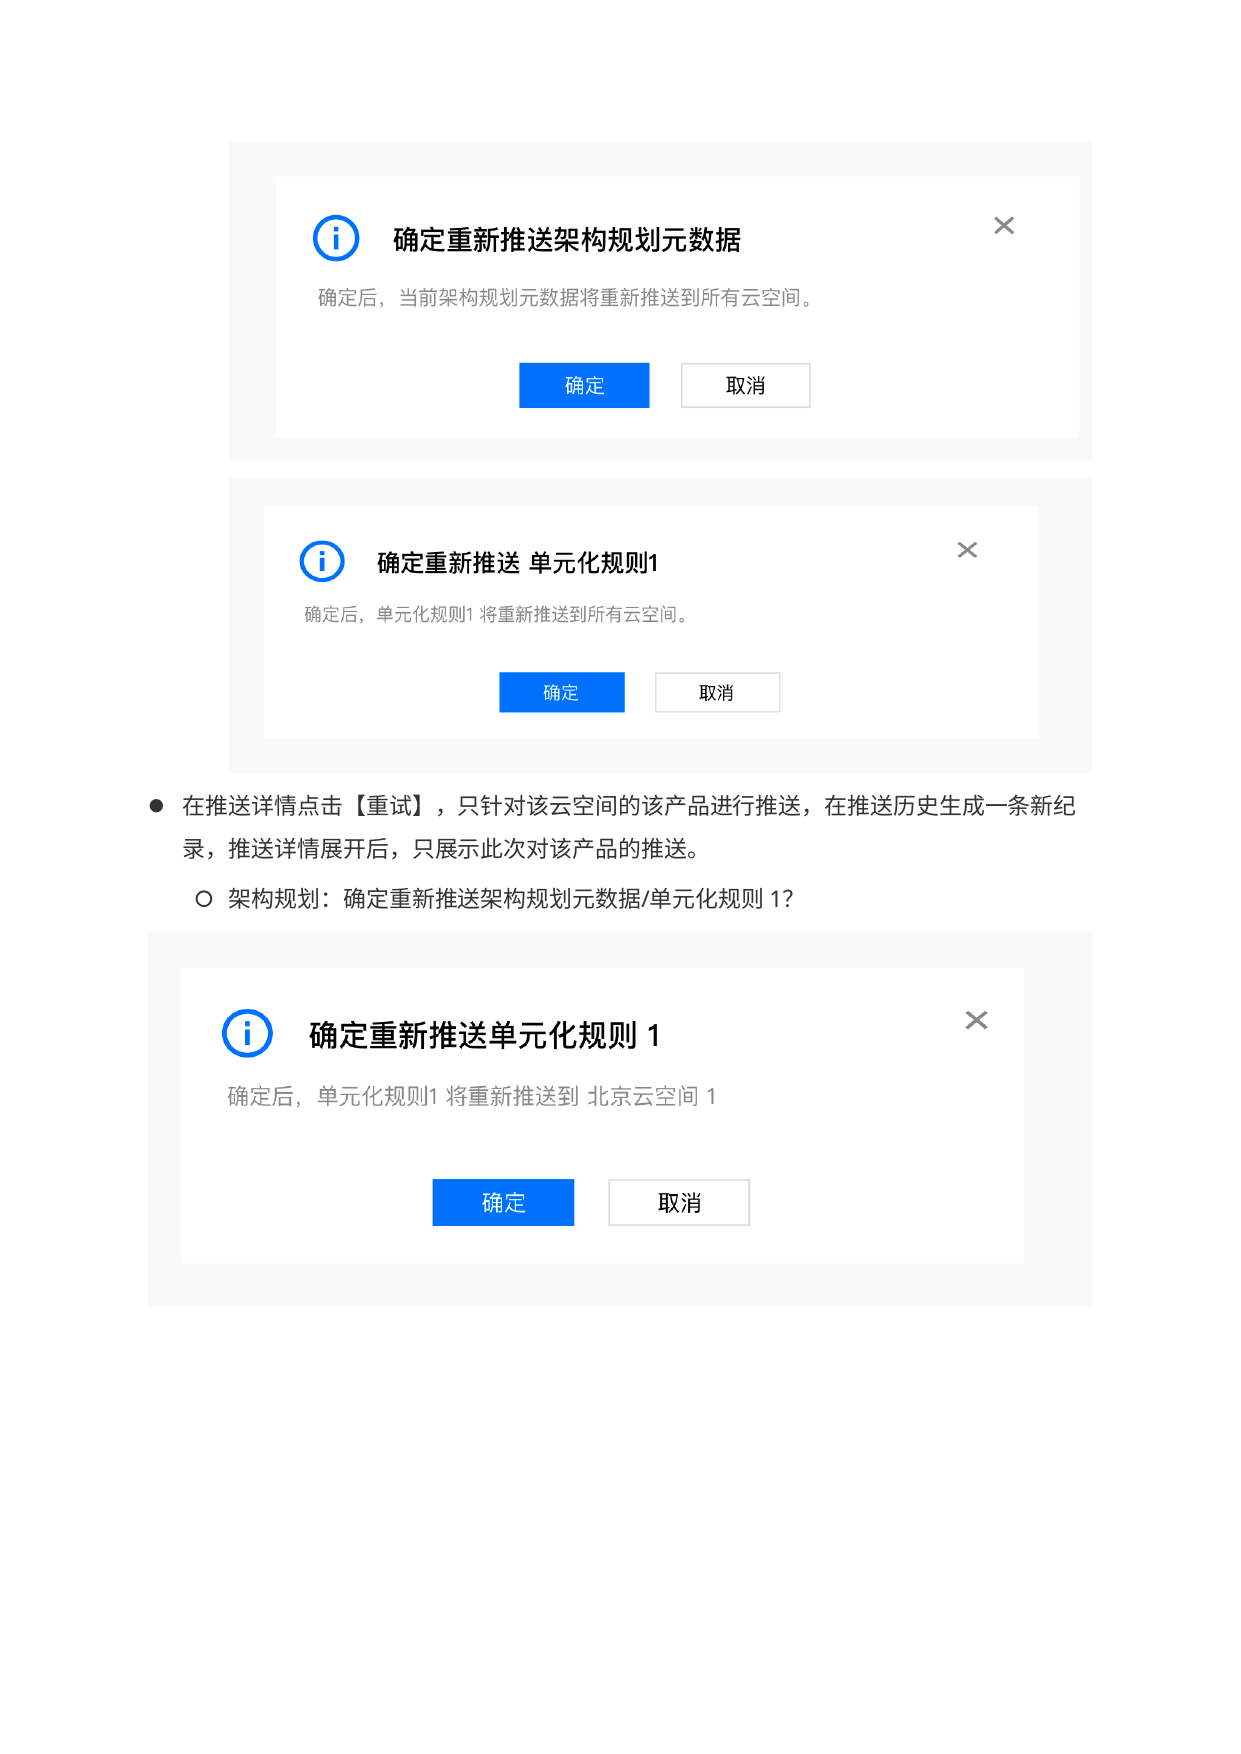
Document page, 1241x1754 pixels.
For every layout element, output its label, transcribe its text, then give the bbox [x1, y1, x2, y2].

picture [228, 477, 1093, 773]
list 架构规划：确定重新推送架构规划元数据/单元化规则 1？ [193, 881, 1093, 914]
picture [147, 930, 1093, 1307]
list 在推送详情点击【重试】，只针对该云空间的该产品进行推送，在推送历史生成一条新纪录，推送详情展开后，只展示此次对该产品的推送。 [148, 788, 1093, 864]
picture [228, 141, 1093, 462]
